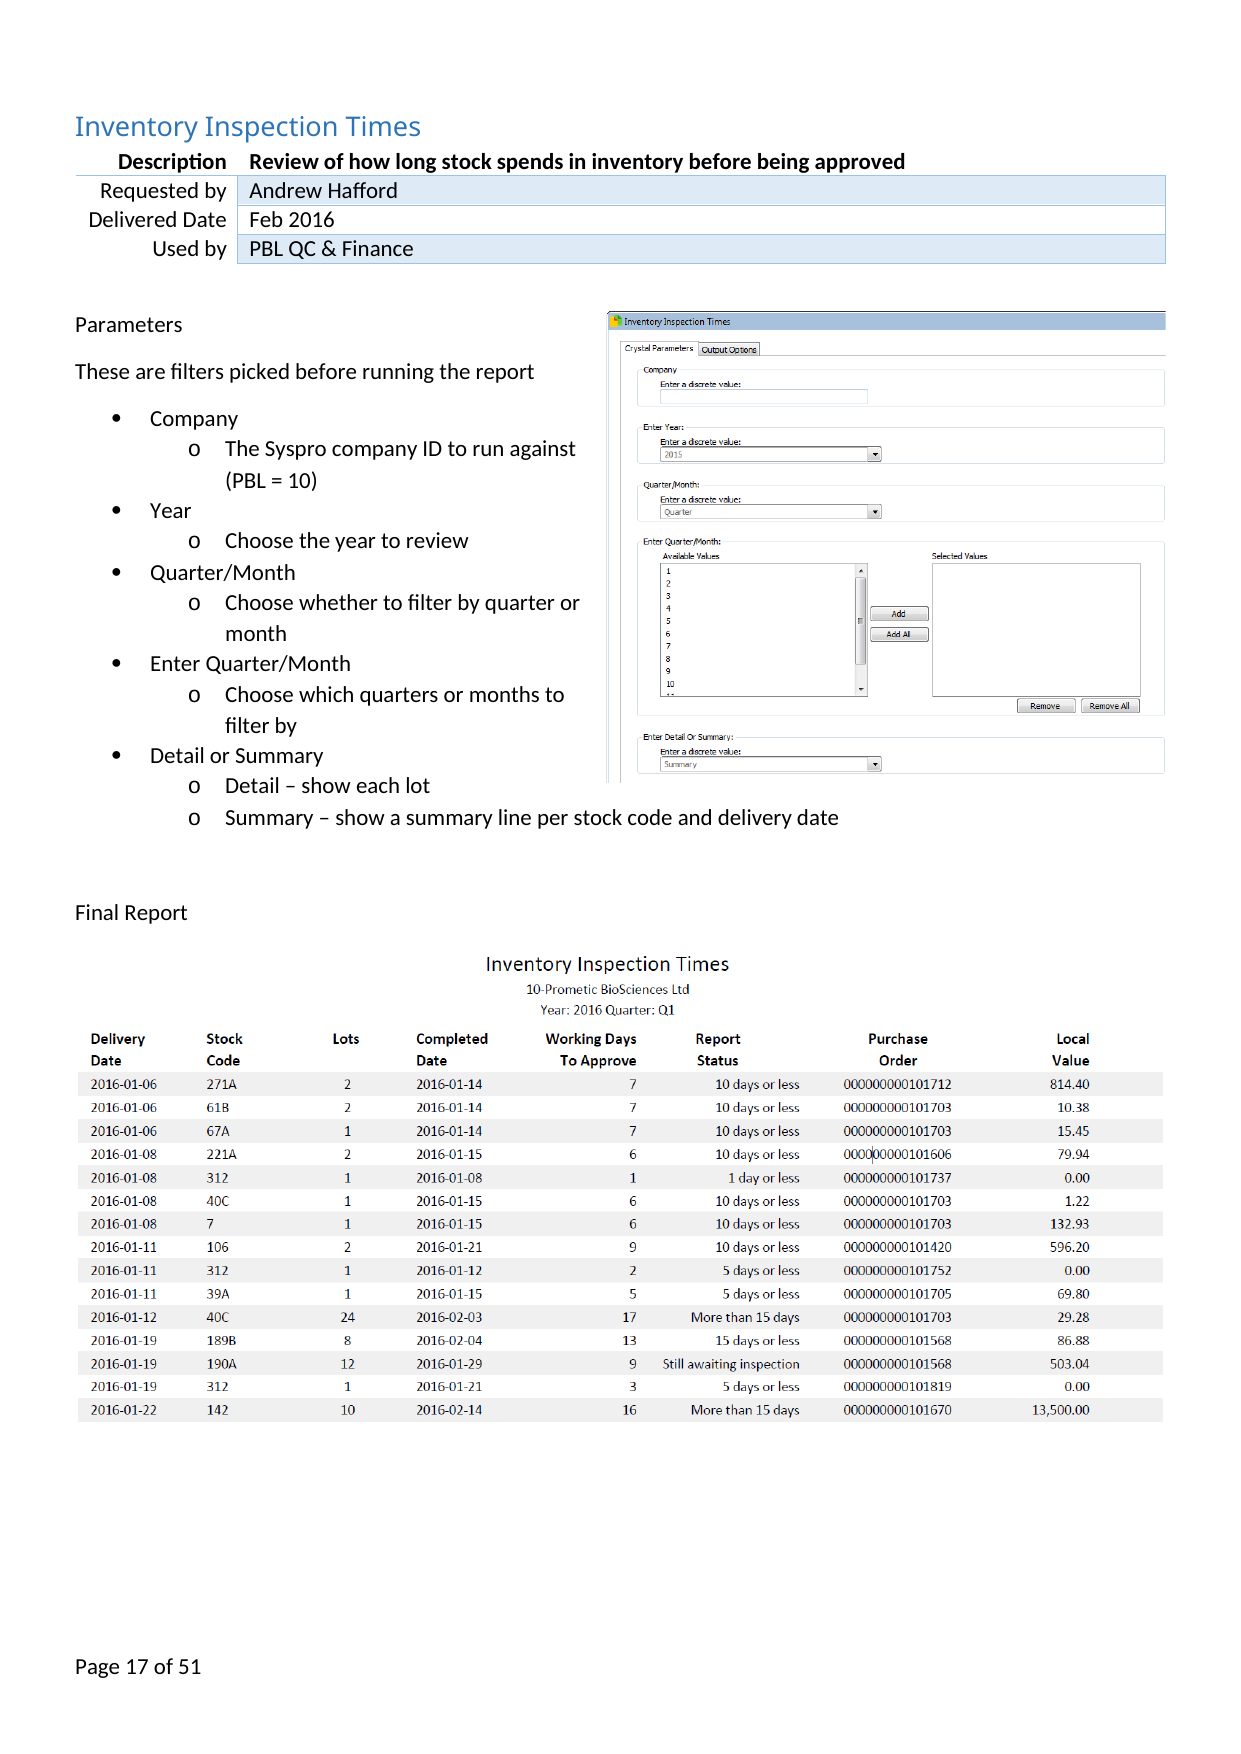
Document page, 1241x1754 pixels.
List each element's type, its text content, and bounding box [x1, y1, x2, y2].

table_header Review of how long stock spends in inventory before being approved [238, 148, 1165, 175]
list Detail or Summary [112, 741, 606, 769]
list Choose whether to filter by quarter or month [187, 588, 606, 647]
list Summary – show a summary line per stock code and delivery date [187, 803, 1165, 832]
text Parameters [75, 311, 606, 338]
table_cell PBL QC & Finance [238, 235, 1165, 263]
list Company [112, 404, 606, 432]
list The Syspro company ID to run against (PBL = 10) [187, 434, 606, 494]
table_cell Delivered Date [76, 205, 237, 233]
list Enter Quarter/Month [112, 649, 606, 677]
text These are filters picked before running the report [75, 357, 606, 385]
table_cell Used by [76, 234, 237, 263]
table_cell Feb 2016 [238, 206, 1165, 233]
picture [606, 311, 1166, 783]
list Choose the year to review [187, 526, 606, 555]
table_cell Requested by [76, 176, 237, 204]
list Detail – show each lot [187, 771, 1165, 801]
list Year [112, 496, 606, 524]
picture [75, 944, 1166, 1423]
table_header Description [76, 148, 238, 175]
subtitle Inventory Inspection Times [75, 108, 1165, 144]
text Final Report [75, 898, 1165, 926]
list Quarter/Month [112, 558, 606, 586]
table_cell Andrew Hafford [238, 176, 1165, 204]
list Choose which quarters or months to filter by [187, 680, 606, 739]
